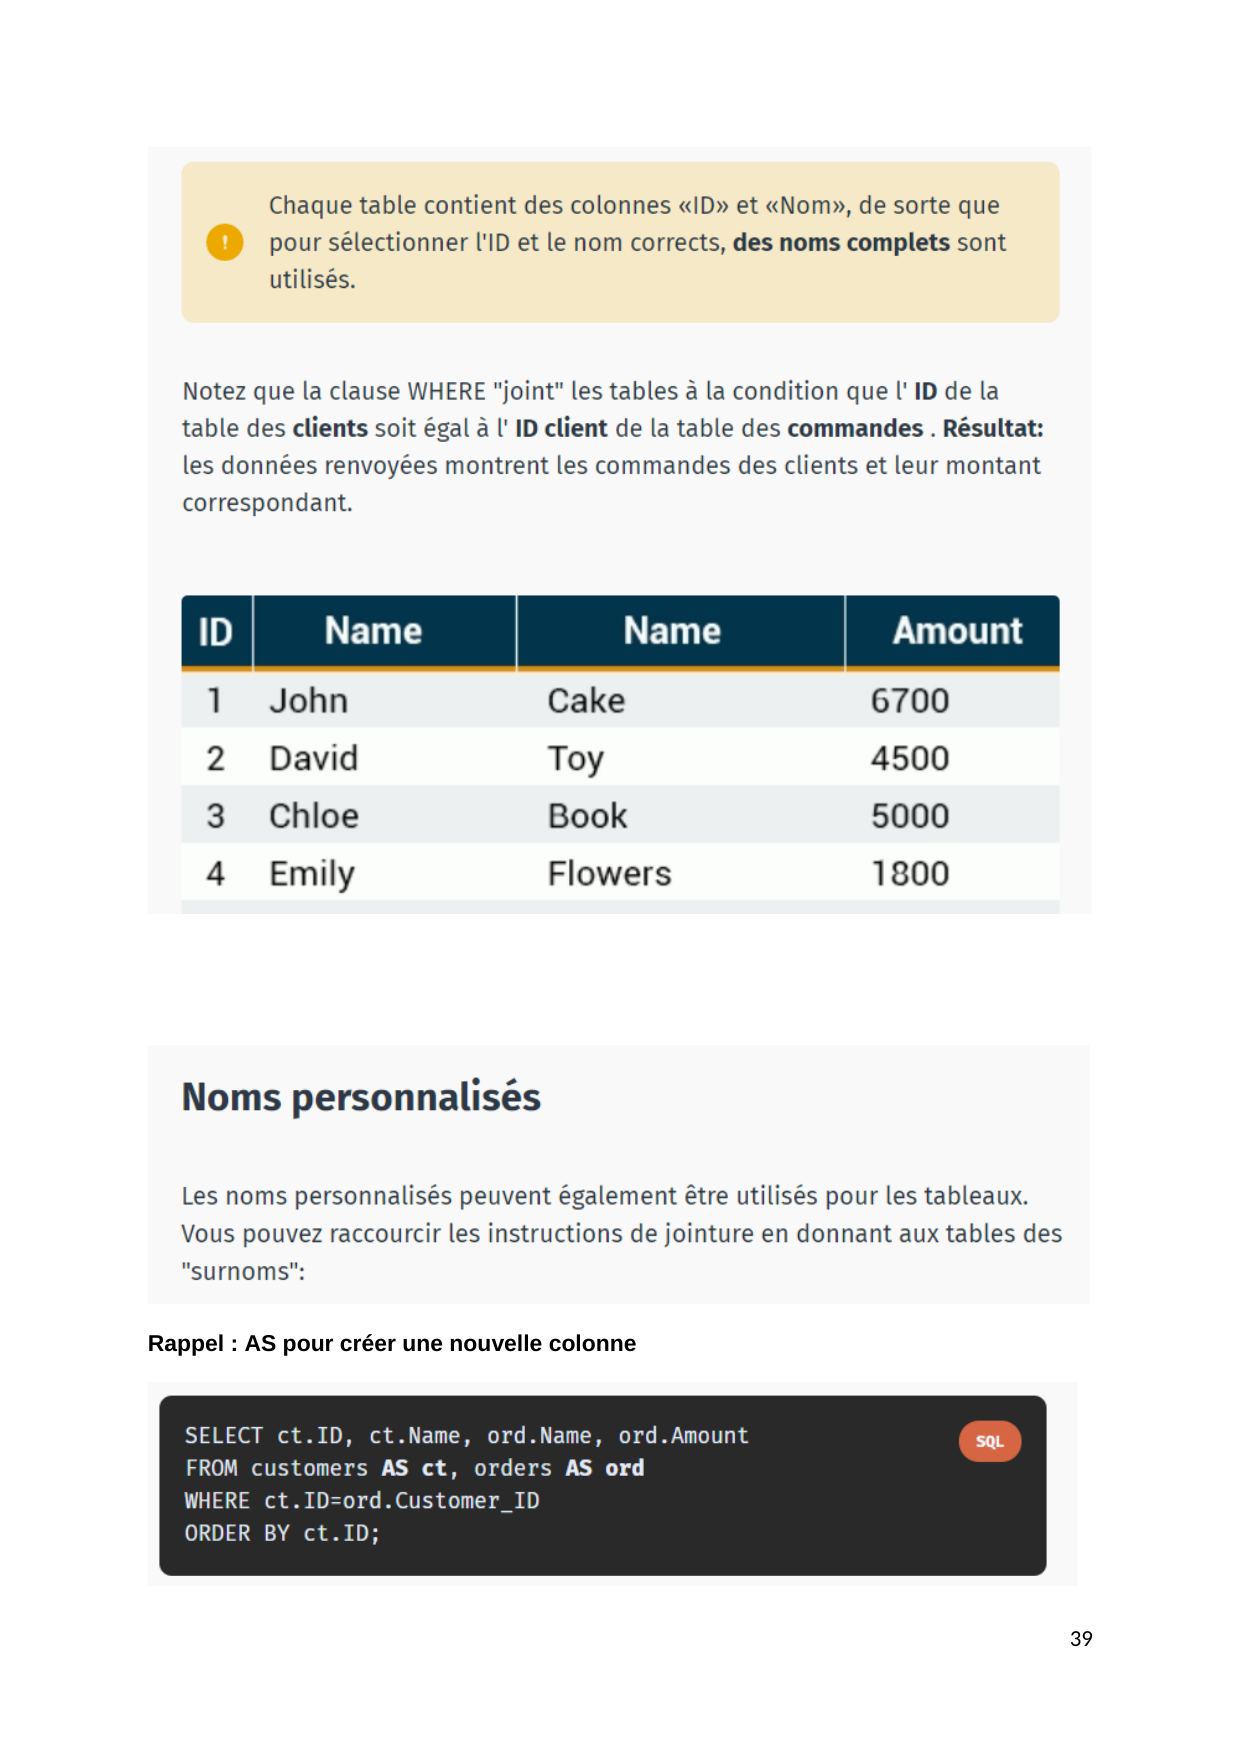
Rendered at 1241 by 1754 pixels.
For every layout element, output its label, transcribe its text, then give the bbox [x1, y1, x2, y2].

text Rappel : AS pour créer une nouvelle colonne [148, 1329, 1093, 1356]
picture [147, 1045, 1091, 1304]
picture [147, 147, 1092, 914]
picture [147, 1382, 1078, 1586]
